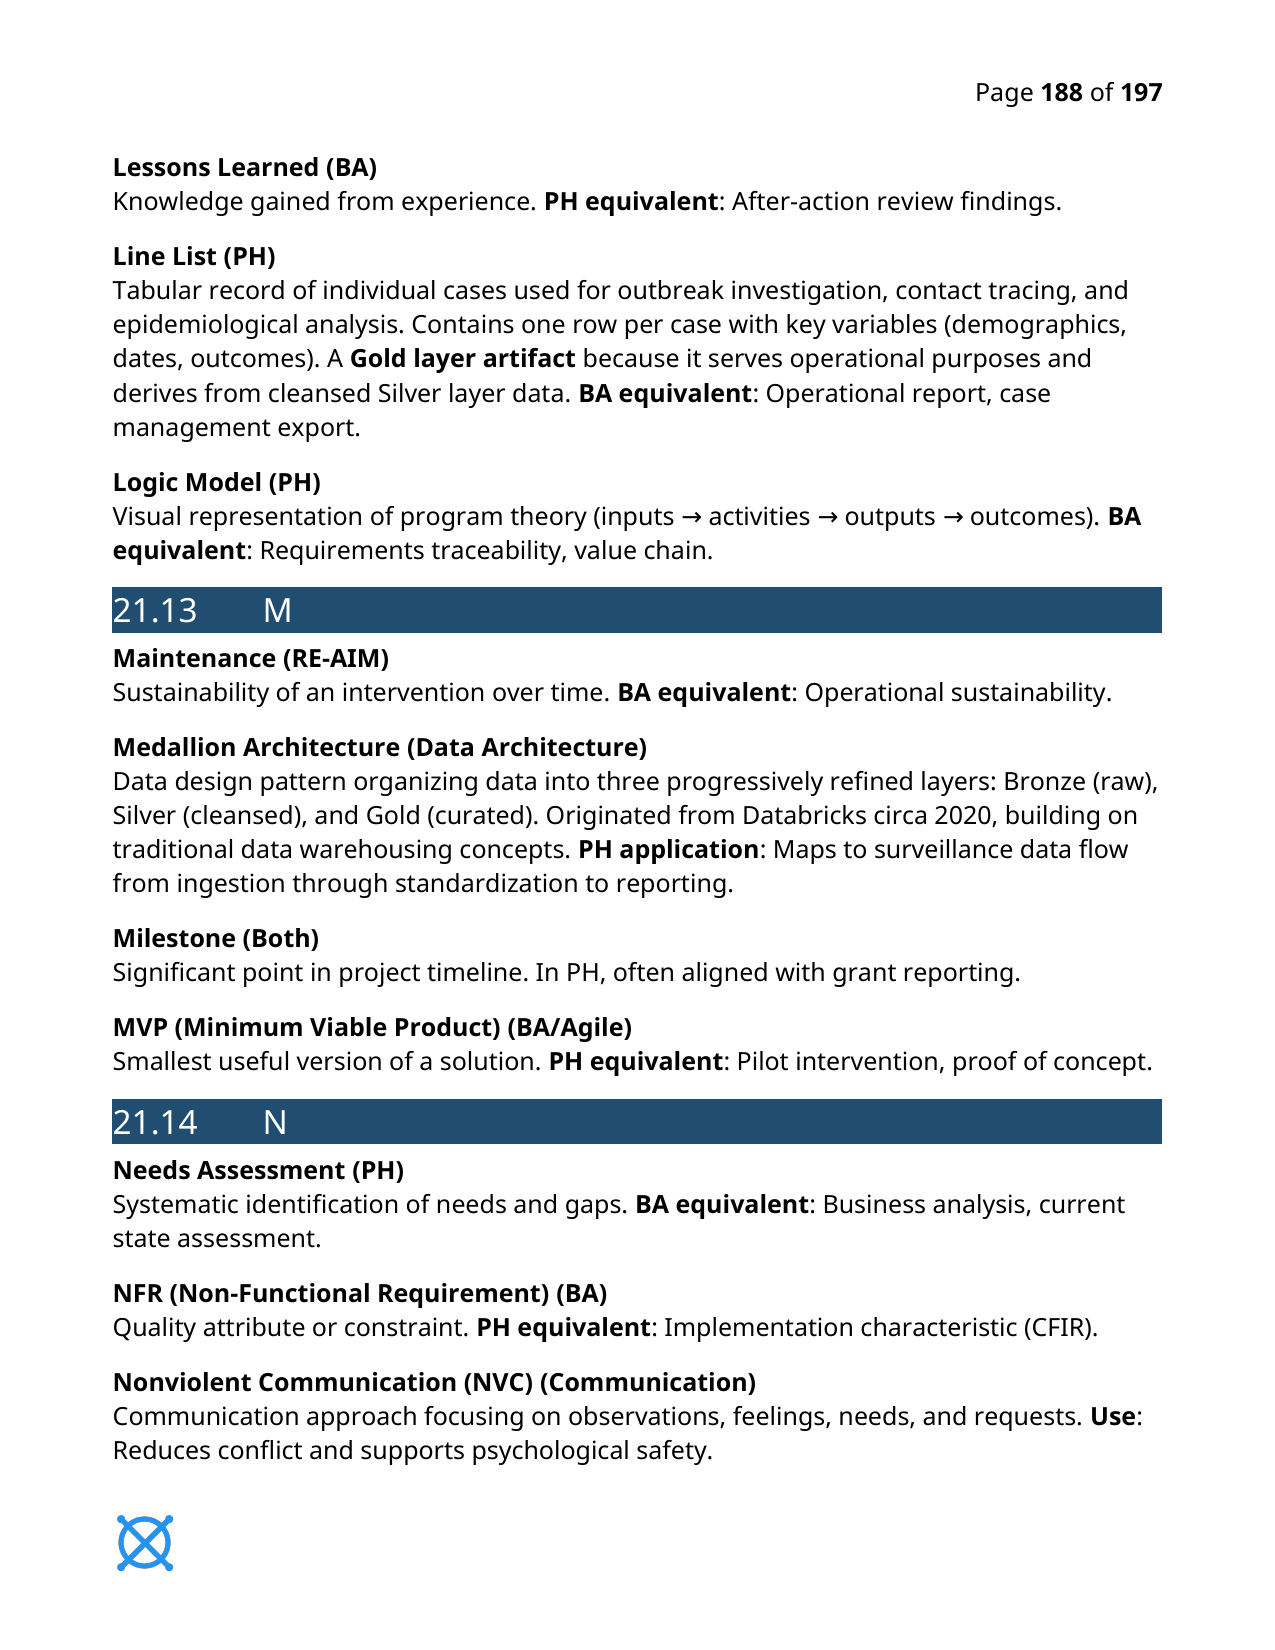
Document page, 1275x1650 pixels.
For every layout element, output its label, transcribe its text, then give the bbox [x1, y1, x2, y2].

text Knowledge gained from experience. PH equivalent: After-action review findings. [112, 184, 1162, 218]
text Quality attribute or constraint. PH equivalent: Implementation characteristic (CFIR). [112, 1310, 1162, 1344]
text Tabular record of individual cases used for outbreak investigation, contact tracing, and epidemiological analysis. Contains one row per case with key variables (demographics, dates, outcomes). A Gold layer artifact because it serves operational purposes and derives from cleansed Silver layer data. BA equivalent: Operational report, case management export. [112, 273, 1162, 443]
picture [112, 1511, 177, 1575]
text Systematic identification of needs and gaps. BA equivalent: Business analysis, current state assessment. [112, 1187, 1162, 1255]
text Line List (PH) [112, 239, 1162, 273]
text Sustainability of an intervention over time. BA equivalent: Operational sustainability. [112, 675, 1162, 709]
text Needs Assessment (PH) [112, 1153, 1162, 1187]
text Data design pattern organizing data into three progressively refined layers: Bronze (raw), Silver (cleansed), and Gold (curated). Originated from Databricks circa 2020, building on traditional data warehousing concepts. PH application: Maps to surveillance data flow from ingestion through standardization to reporting. [112, 764, 1162, 900]
text Visual representation of program theory (inputs → activities → outputs → outcomes). BA equivalent: Requirements traceability, value chain. [112, 498, 1162, 566]
text MVP (Minimum Viable Product) (BA/Agile) [112, 1010, 1162, 1044]
text NFR (Non-Functional Requirement) (BA) [112, 1276, 1162, 1310]
text Smallest useful version of a solution. PH equivalent: Pilot intervention, proof of concept. [112, 1044, 1162, 1078]
text Medallion Architecture (Data Architecture) [112, 730, 1162, 764]
subtitle N [112, 1099, 1162, 1144]
text Significant point in project timeline. In PH, often aligned with grant reporting. [112, 955, 1162, 989]
text Milestone (Both) [112, 921, 1162, 955]
text Logic Model (PH) [112, 464, 1162, 498]
subtitle M [112, 587, 1162, 633]
text Nonviolent Communication (NVC) (Communication) [112, 1365, 1162, 1399]
text Communication approach focusing on observations, feelings, needs, and requests. Use: Reduces conflict and supports psychological safety. [112, 1399, 1162, 1467]
text Lessons Learned (BA) [112, 150, 1162, 184]
text Maintenance (RE-AIM) [112, 641, 1162, 675]
